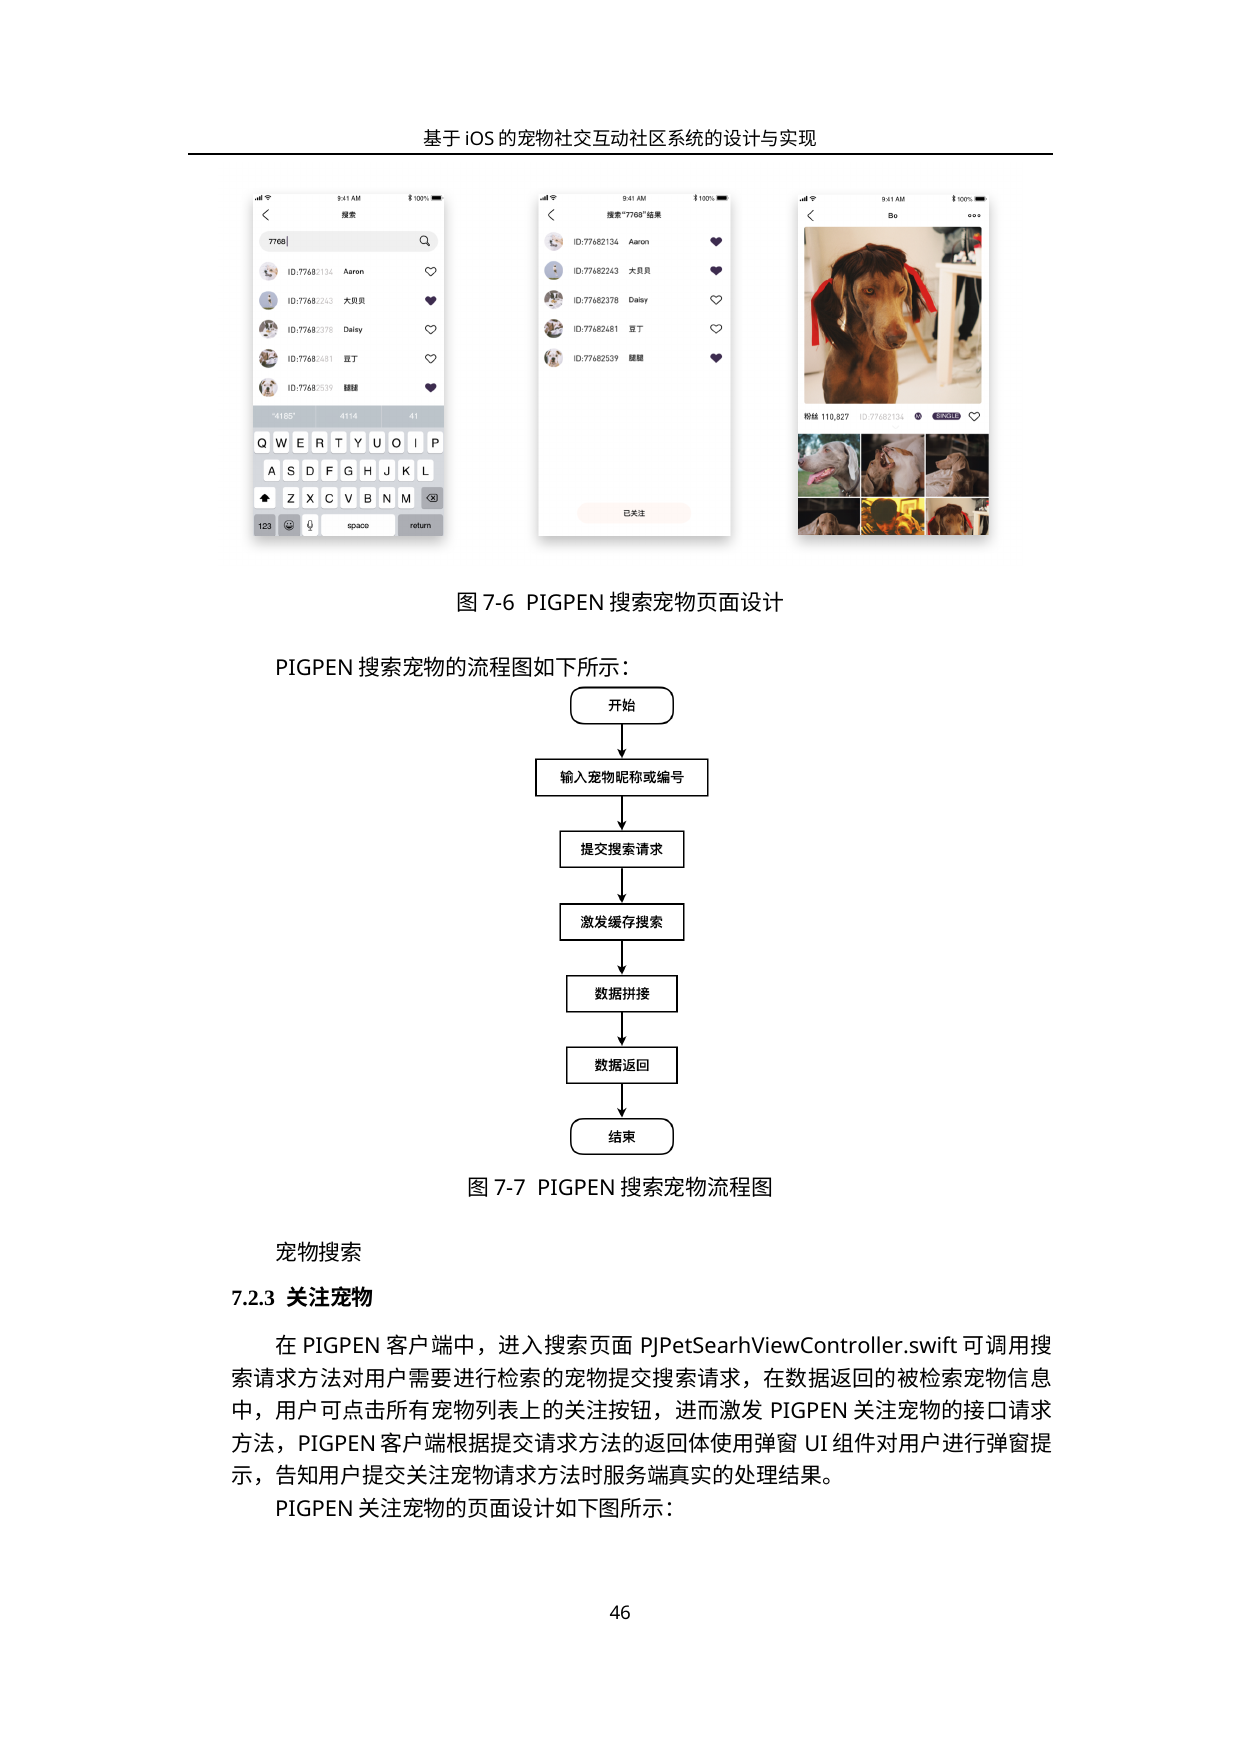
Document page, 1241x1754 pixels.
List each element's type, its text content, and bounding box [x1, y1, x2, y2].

text 图7-7 PIGPEN搜索宠物流程图 [187, 1170, 1053, 1202]
picture [530, 682, 711, 1161]
text PIGPEN搜索宠物的流程图如下所示： [187, 650, 1053, 682]
text 在PIGPEN客户端中，进入搜索页面PJPetSearhViewController.swift可调用搜索请求方法对用户需要进行检索的宠物提交搜索请求，在数据返回的被检索宠物信息中，用户可点击所有宠物列表上的关注按钮，进而激发PIGPEN关注宠物的接口请求方法，PIGPEN客户端根据提交请求方法的返回体使用弹窗UI组件对用户进行弹窗提示，告知用户提交关注宠物请求方法时服务端真实的处理结果。 [231, 1328, 1053, 1491]
text 图7-6 PIGPEN搜索宠物页面设计 [187, 585, 1053, 617]
picture [217, 162, 1023, 566]
text 宠物搜索 [231, 1235, 1053, 1267]
subtitle 7.2.3 关注宠物 [187, 1280, 1053, 1312]
text PIGPEN关注宠物的页面设计如下图所示： [231, 1491, 1053, 1523]
